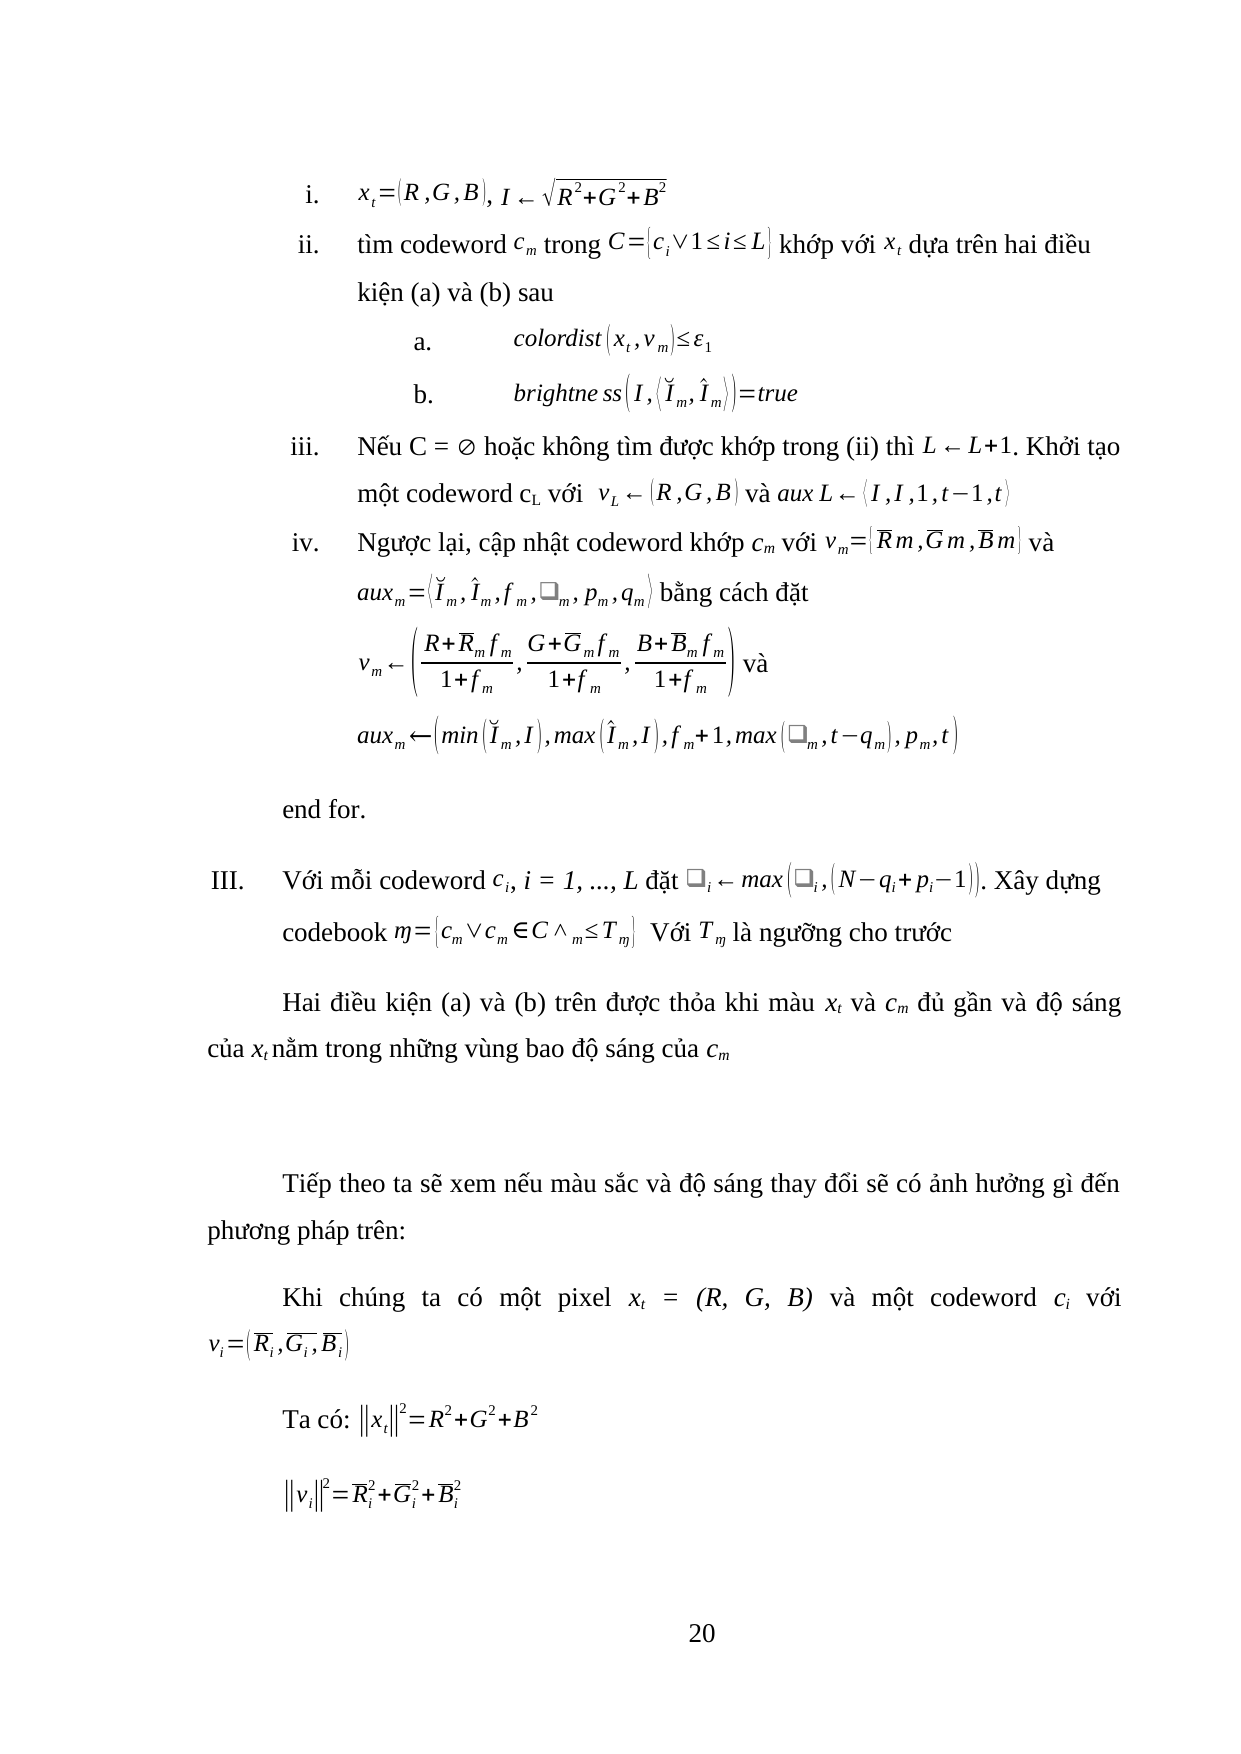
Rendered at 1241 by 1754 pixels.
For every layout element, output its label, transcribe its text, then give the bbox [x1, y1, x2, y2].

text Tiếp theo ta sẽ xem nếu màu sắc và độ sáng thay đổi sẽ có ảnh hưởng gì đến phương pháp trên: [207, 1167, 1122, 1245]
text end for. [207, 793, 1122, 824]
list Với mỗi codeword , i = 1, ..., L đặt . Xây dựng codebook Với là ngưỡng cho trước [244, 861, 1122, 949]
list tìm codeword trong khớp với dựa trên hai điều kiện (a) và (b) sau [319, 226, 1122, 307]
list Ngược lại, cập nhật codeword khớp cm với và bằng cách đặt và [319, 525, 1122, 757]
list , [319, 177, 1122, 211]
text Hai điều kiện (a) và (b) trên được thỏa khi màu xt và cm đủ gần và độ sáng của xt nằm trong những vùng bao độ sáng của cm [207, 986, 1122, 1063]
list Nếu C = hoặc không tìm được khớp trong (ii) thì . Khởi tạo một codeword cL với và [319, 430, 1122, 509]
text Khi chúng ta có một pixel xt = (R, G, B) và một codeword ci với [207, 1282, 1122, 1363]
text Ta có: [207, 1399, 1122, 1438]
